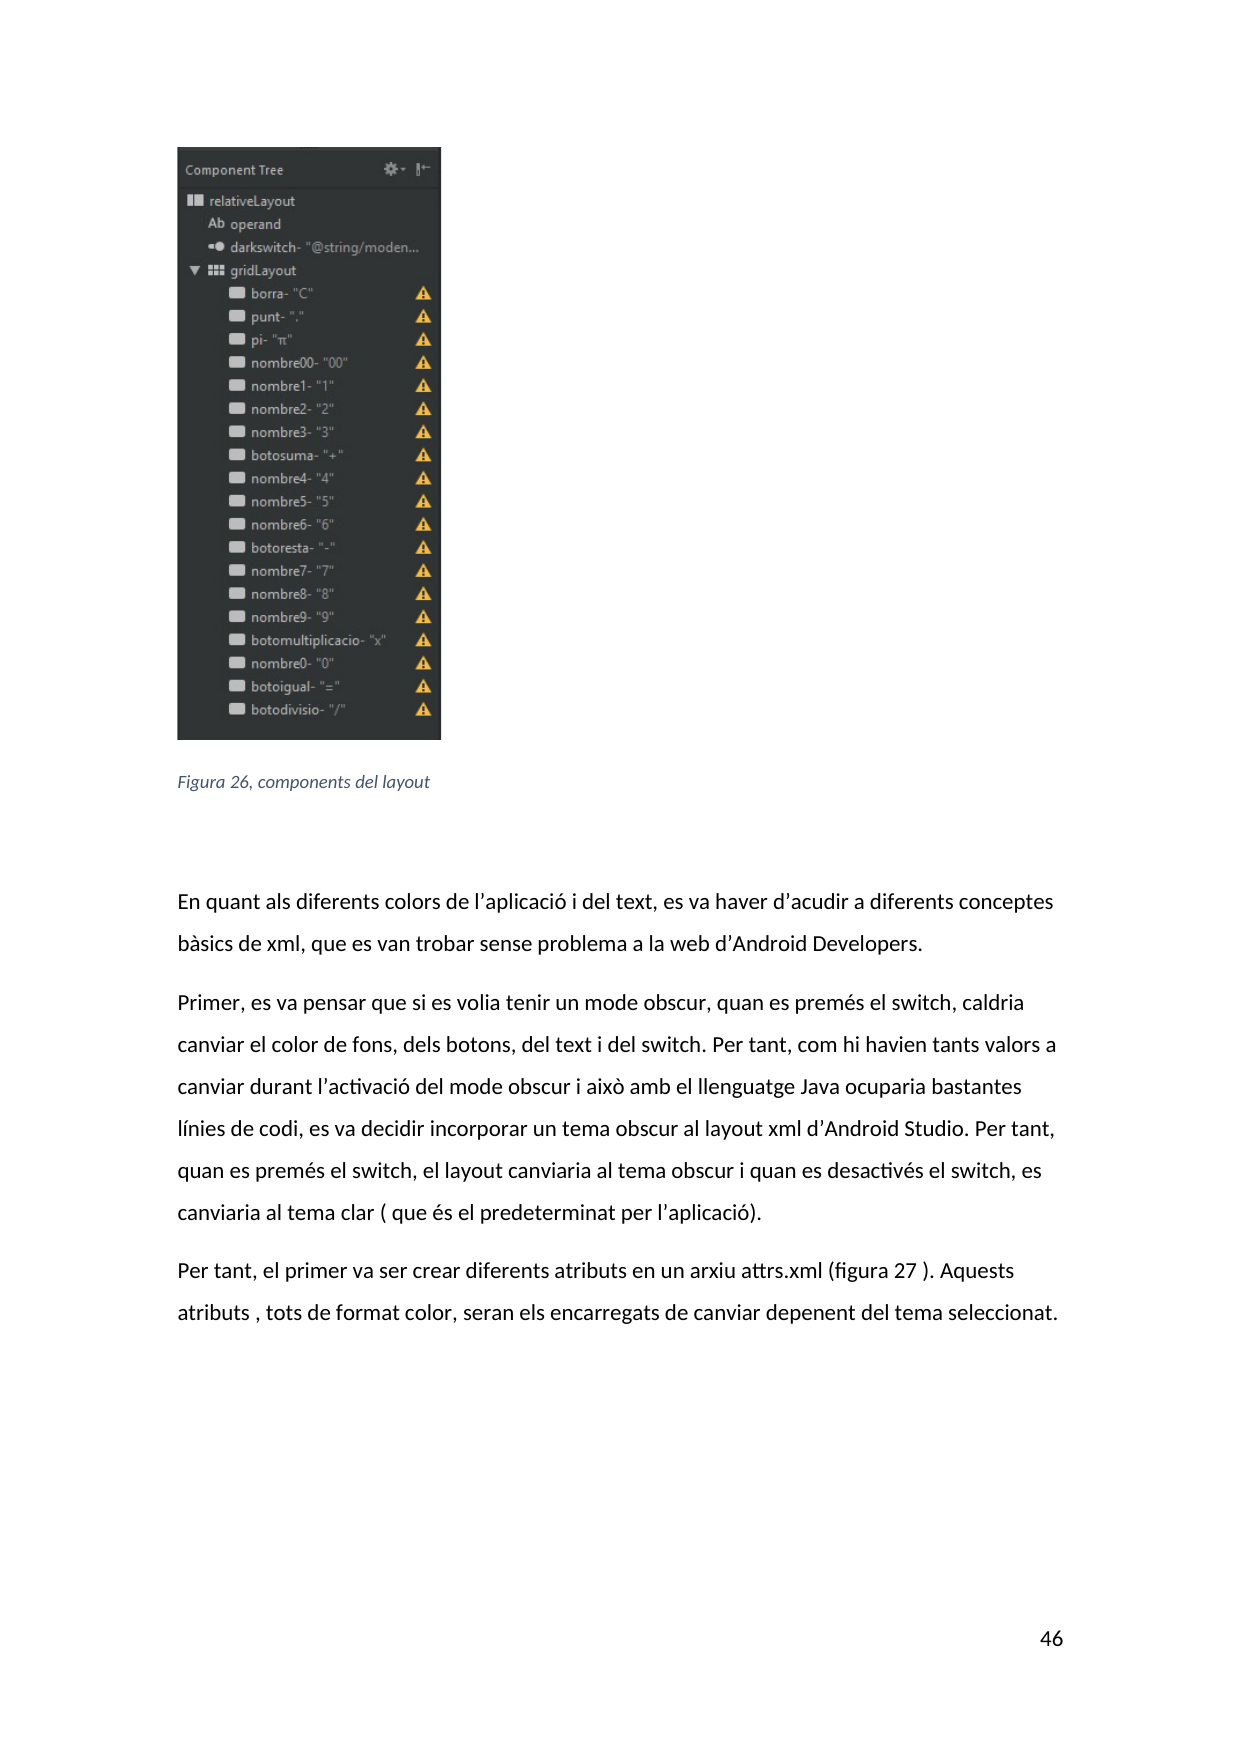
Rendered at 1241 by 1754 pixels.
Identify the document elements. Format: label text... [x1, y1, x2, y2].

picture [177, 147, 442, 740]
text Primer, es va pensar que si es volia tenir un mode obscur, quan es premés el switch, caldria canviar el color de fons, dels botons, del text i del switch. Per tant, com hi havien tants valors a canviar durant l’activació del mode obscur i això amb el llenguatge Java ocuparia bastantes línies de codi, es va decidir incorporar un tema obscur al layout xml d’Android Studio. Per tant, quan es premés el switch, el layout canviaria al tema obscur i quan es desactivés el switch, es canviaria al tema clar ( que és el predeterminat per l’aplicació). [177, 988, 1063, 1226]
text Figura 26, components del layout [177, 770, 1063, 793]
text Per tant, el primer va ser crear diferents atributs en un arxiu attrs.xml (figura 27 ). Aquests atributs , tots de format color, seran els encarregats de canviar depenent del tema seleccionat. [177, 1257, 1063, 1327]
text En quant als diferents colors de l’aplicació i del text, es va haver d’acudir a diferents conceptes bàsics de xml, que es van trobar sense problema a la web d’Android Developers. [177, 887, 1063, 957]
